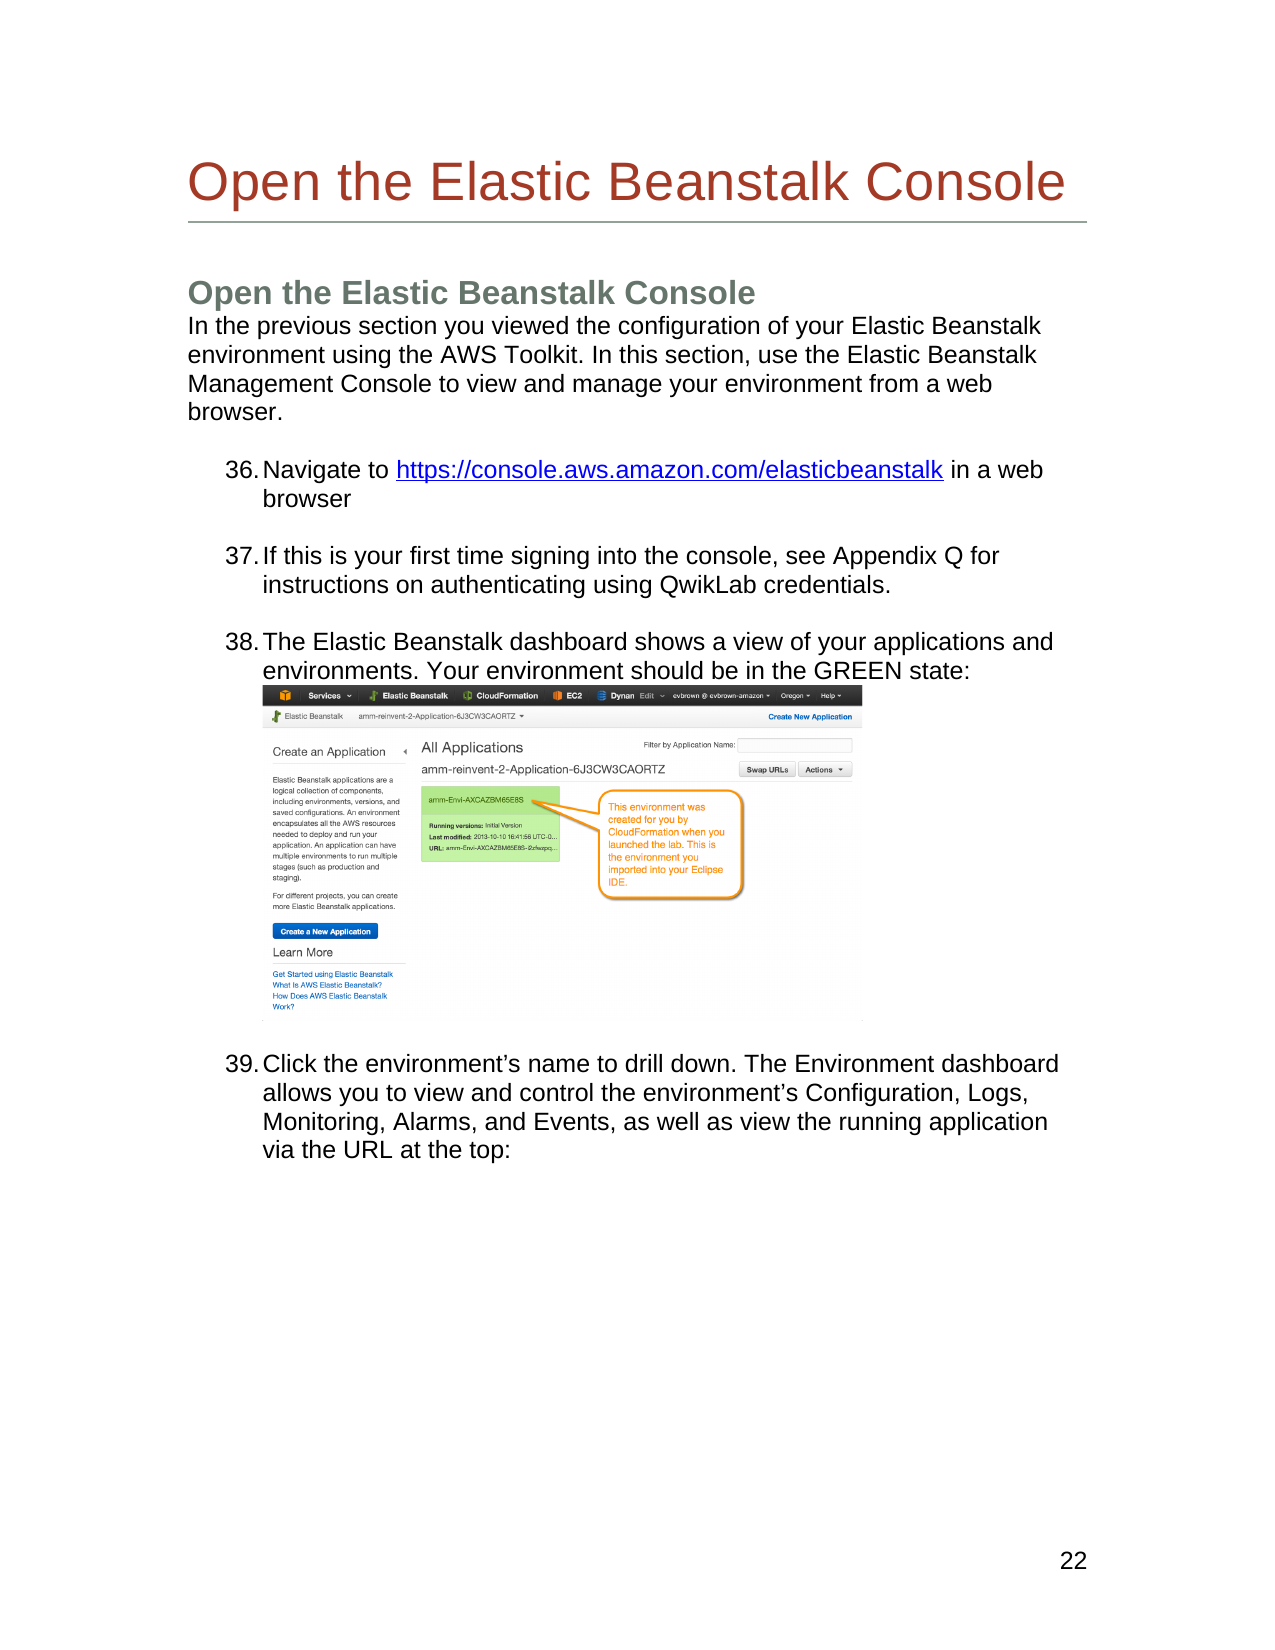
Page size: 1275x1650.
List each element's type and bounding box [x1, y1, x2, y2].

picture [262, 685, 863, 1021]
